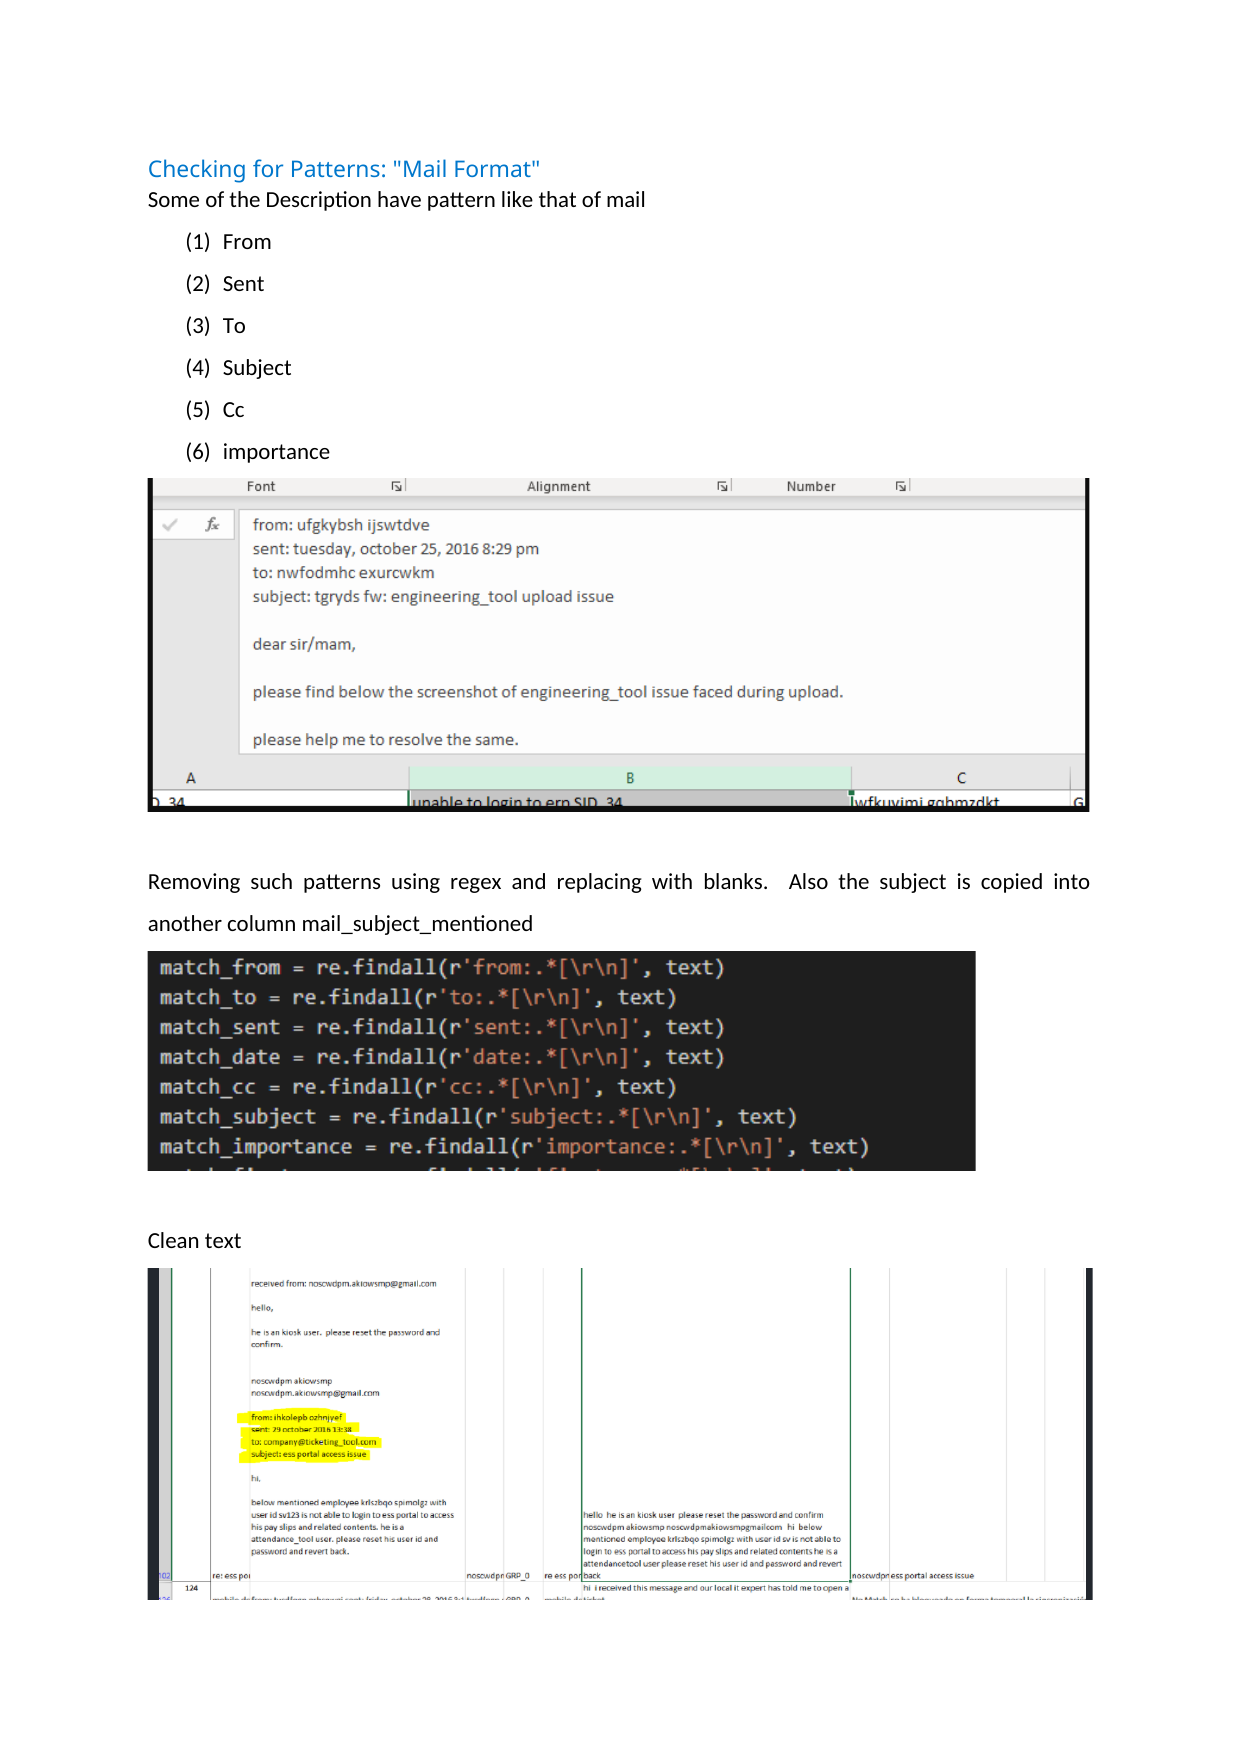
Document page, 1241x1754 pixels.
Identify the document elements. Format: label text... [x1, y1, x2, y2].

text Removing such patterns using regex and replacing with blanks. Also the subject is copied into another column mail_subject_mentioned [148, 867, 1093, 937]
picture [147, 951, 976, 1171]
picture [147, 478, 1090, 812]
list importance [185, 437, 1093, 465]
text Some of the Description have pattern like that of mail [148, 185, 1093, 213]
list Sent [185, 269, 1093, 297]
list Cc [185, 395, 1093, 423]
list To [185, 311, 1093, 339]
picture [147, 1268, 1093, 1600]
text Clean text [148, 1226, 1093, 1254]
subtitle Checking for Patterns: "Mail Format" [148, 148, 1093, 185]
list From [185, 227, 1093, 255]
list Subject [185, 353, 1093, 381]
